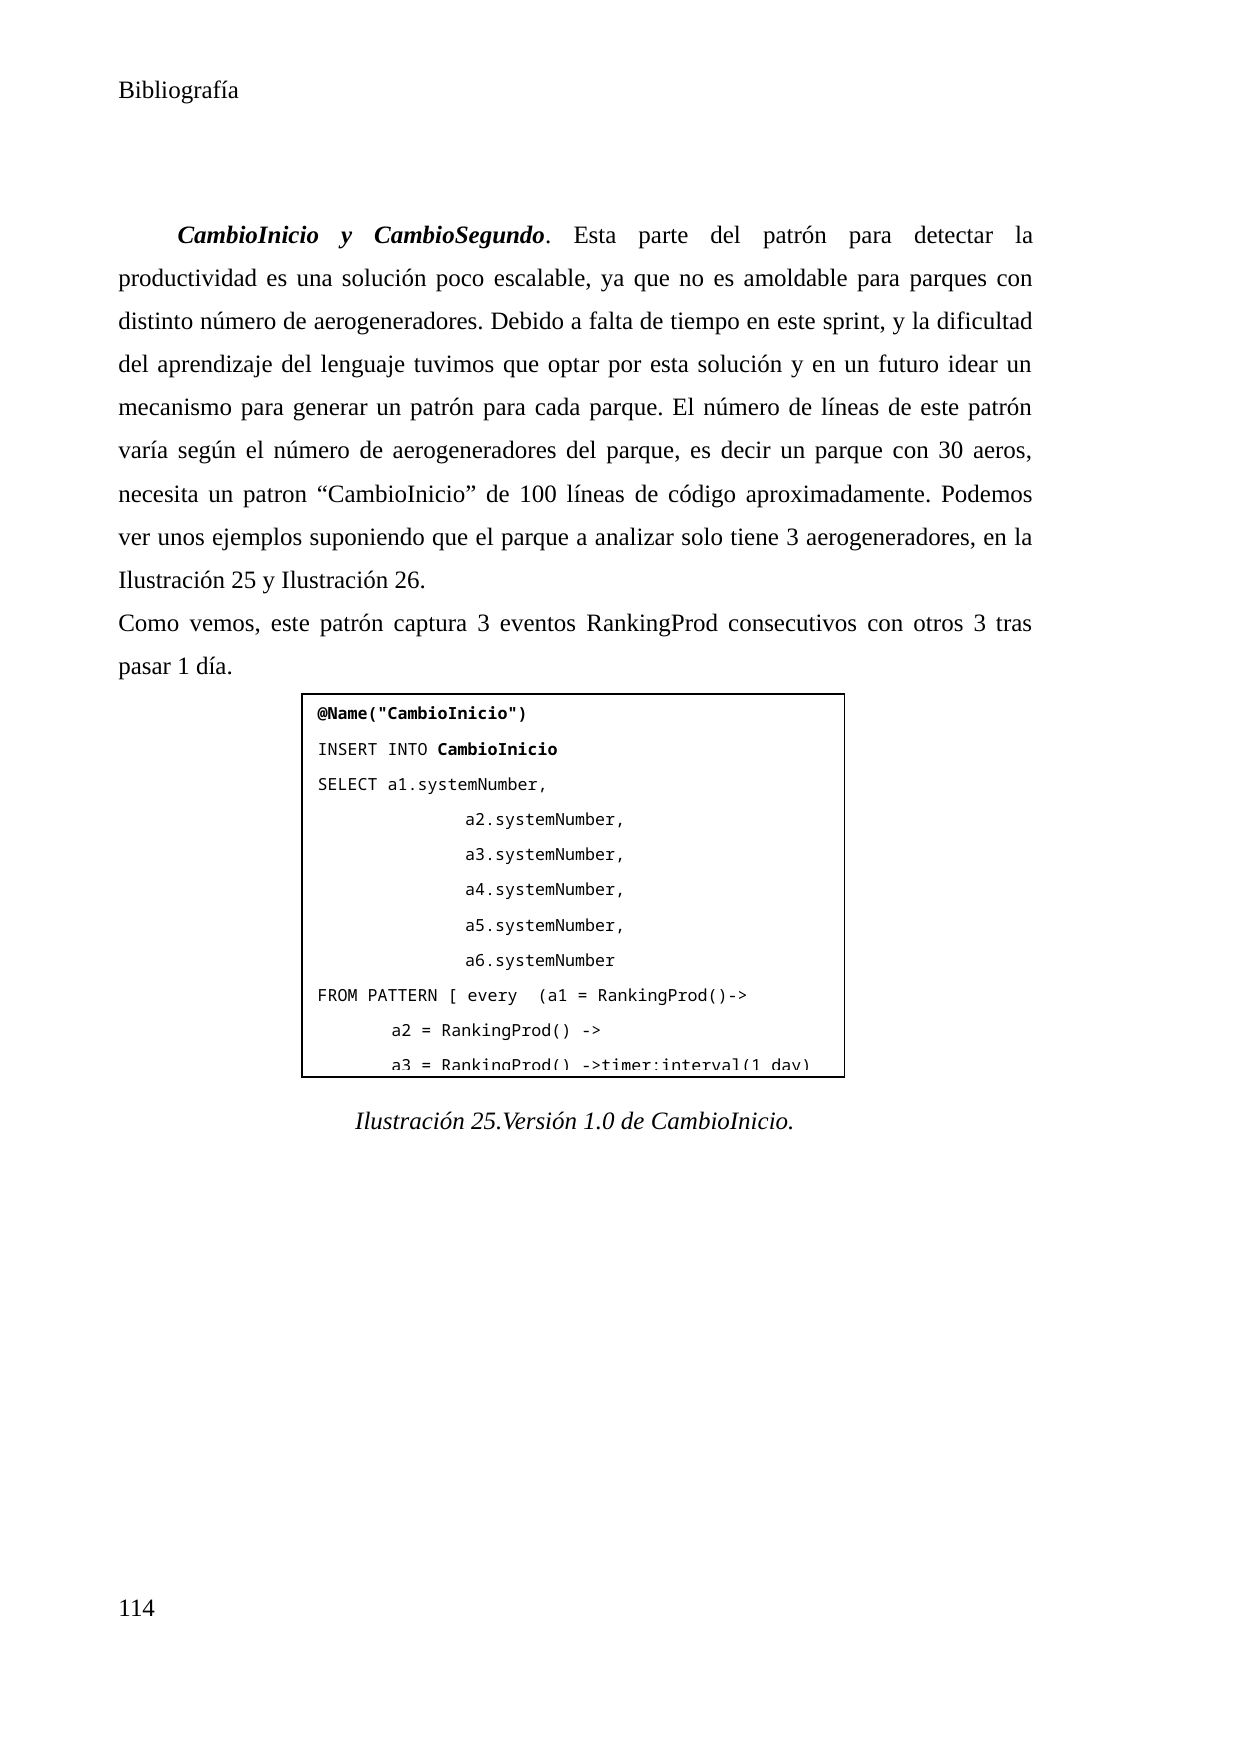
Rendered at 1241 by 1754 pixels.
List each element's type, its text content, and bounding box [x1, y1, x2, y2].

text Como vemos, este patrón captura 3 eventos RankingProd consecutivos con otros 3 tras pasar 1 día. [118, 608, 1033, 680]
text Ilustración 25.Versión 1.0 de CambioInicio. [118, 1106, 1033, 1134]
text CambioInicio y CambioSegundo. Esta parte del patrón para detectar la productividad es una solución poco escalable, ya que no es amoldable para parques con distinto número de aerogeneradores. Debido a falta de tiempo en este sprint, y la dificultad del aprendizaje del lenguaje tuvimos que optar por esta solución y en un futuro idear un mecanismo para generar un patrón para cada parque. El número de líneas de este patrón varía según el número de aerogeneradores del parque, es decir un parque con 30 aeros, necesita un patron “CambioInicio” de 100 líneas de código aproximadamente. Podemos ver unos ejemplos suponiendo que el parque a analizar solo tiene 3 aerogeneradores, en la Ilustración 25 y Ilustración 26. [118, 220, 1033, 594]
